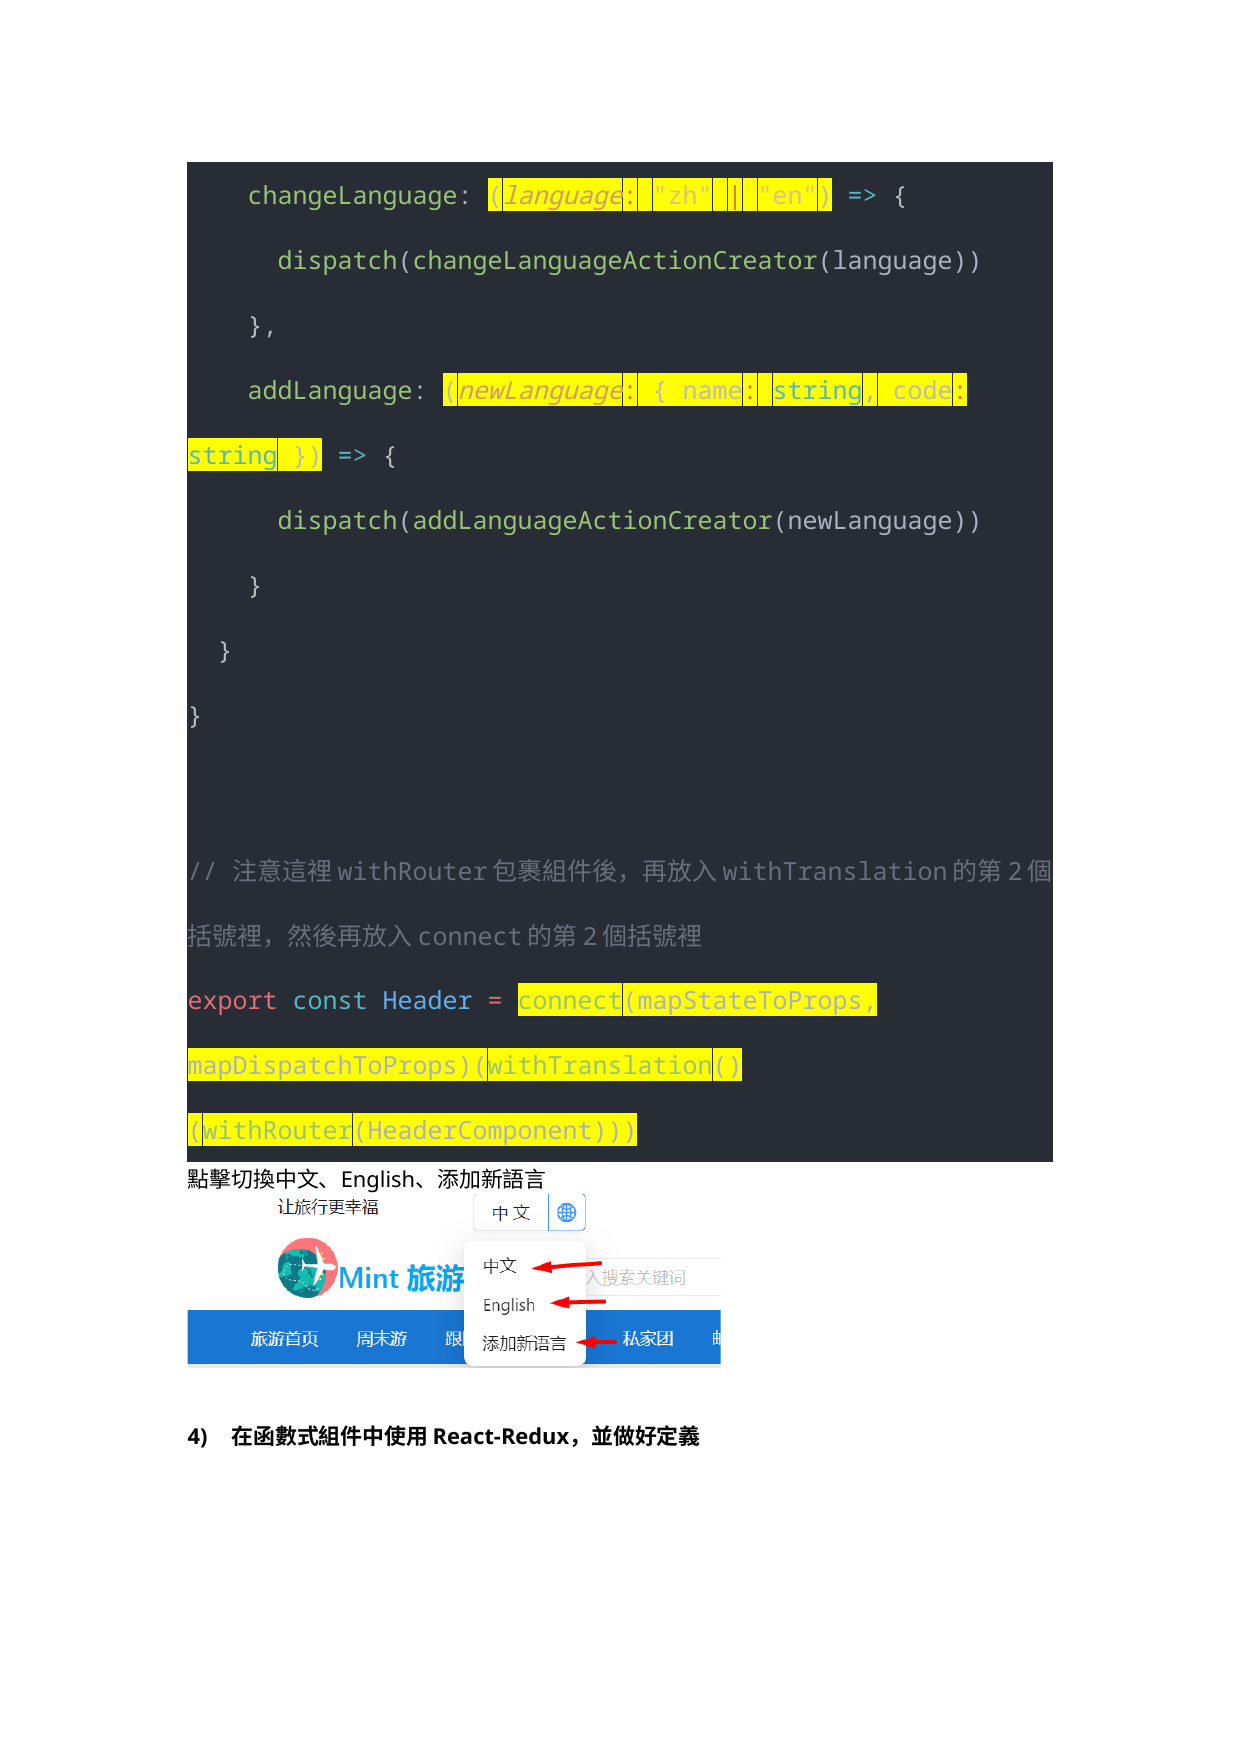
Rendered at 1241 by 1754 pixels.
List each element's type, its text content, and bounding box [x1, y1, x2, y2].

text } [187, 617, 1053, 682]
text // 注意這裡withRouter包裹組件後，再放入withTranslation的第2個括號裡，然後再放入connect的第2個括號裡 [187, 837, 1053, 967]
picture [187, 1194, 721, 1368]
text export const Header = connect(mapStateToProps, mapDispatchToProps)(withTranslation()(withRouter(HeaderComponent))) [187, 967, 1053, 1162]
text dispatch(changeLanguageActionCreator(language)) [187, 227, 1053, 292]
text addLanguage: (newLanguage: { name: string, code: string }) => { [187, 357, 1053, 487]
text 點擊切換中文、English、添加新語言 [187, 1162, 1053, 1194]
text }, [187, 292, 1053, 357]
subtitle 在函數式組件中使用React-Redux，並做好定義 [187, 1419, 1053, 1451]
text dispatch(addLanguageActionCreator(newLanguage)) [187, 487, 1053, 552]
text } [187, 682, 1053, 747]
text changeLanguage: (language: "zh" | "en") => { [187, 162, 1053, 227]
text } [187, 552, 1053, 617]
